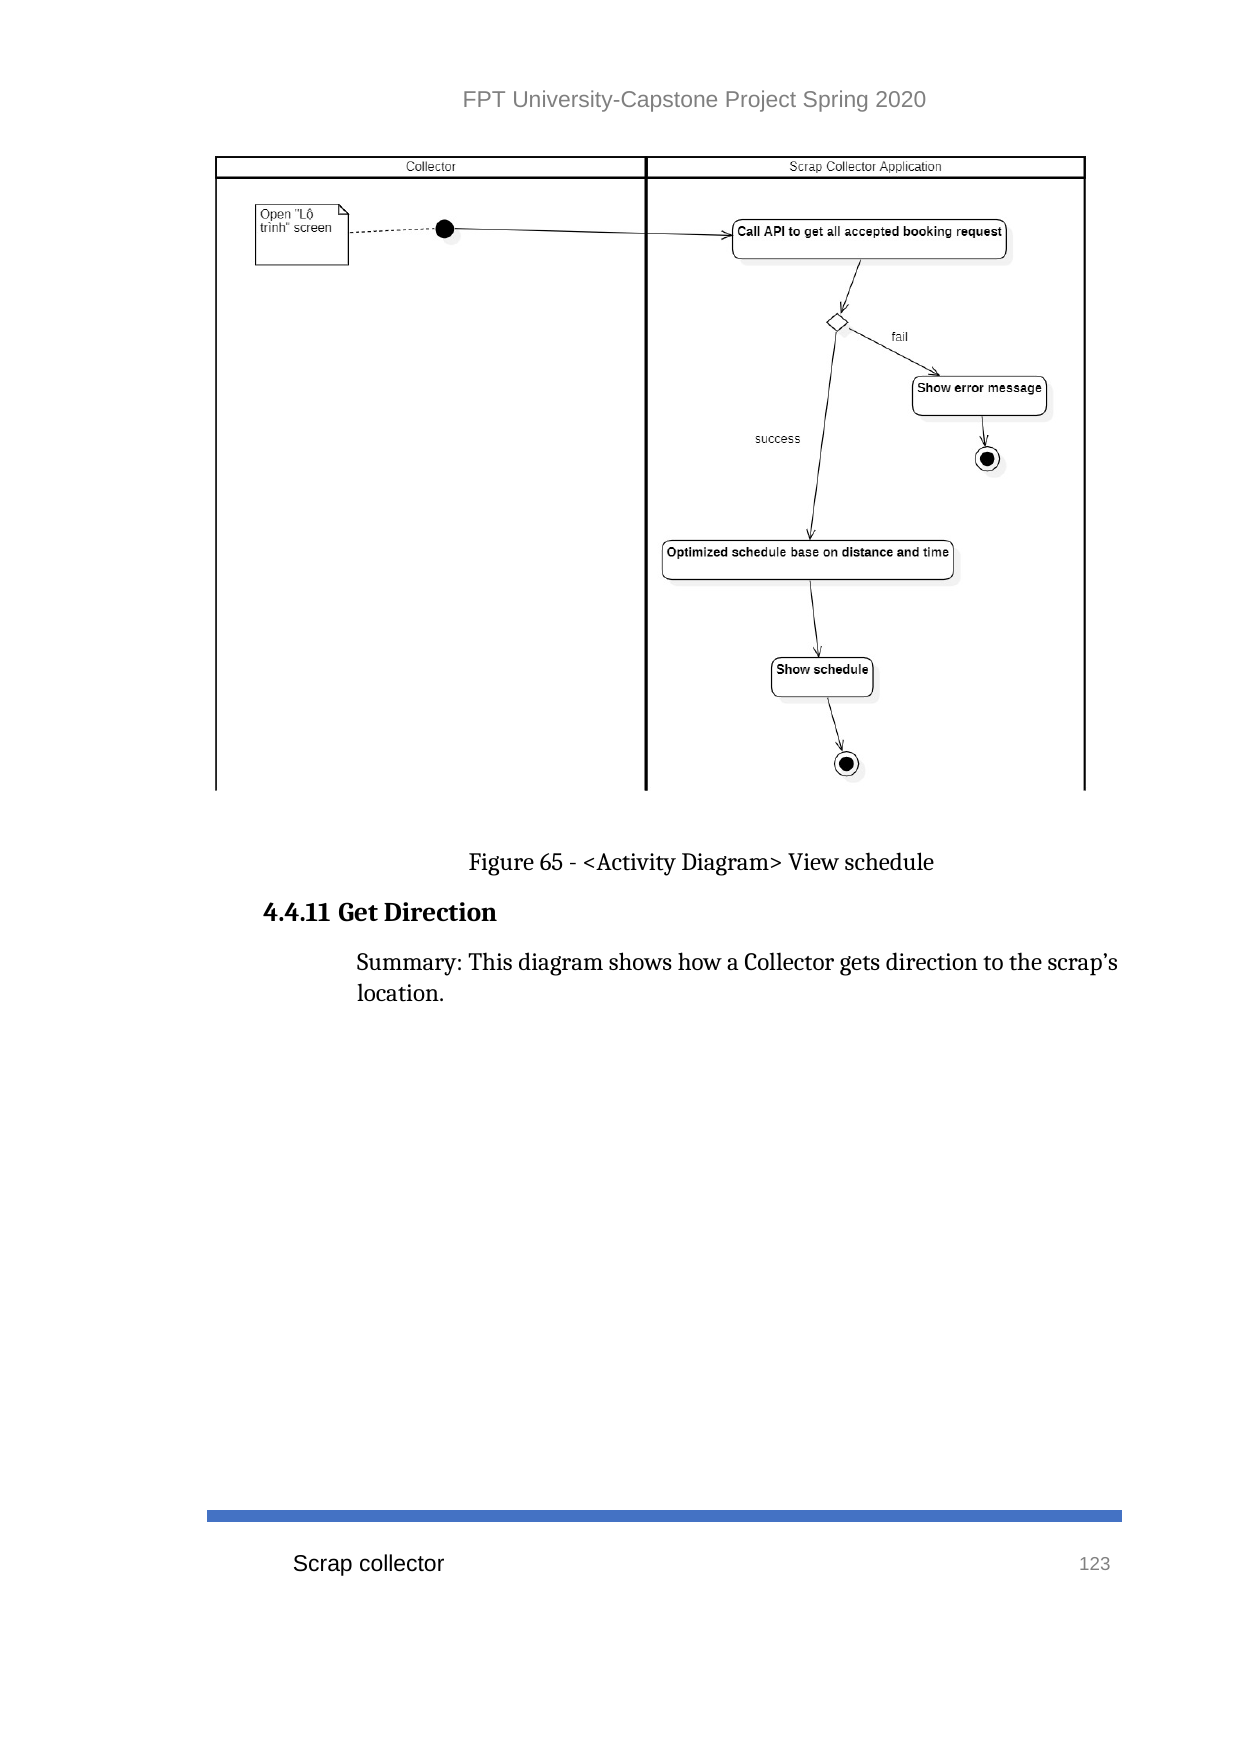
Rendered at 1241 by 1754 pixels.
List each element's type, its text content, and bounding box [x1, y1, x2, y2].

picture [206, 147, 1123, 829]
text Summary: This diagram shows how a Collector gets direction to the scrap’s location. [357, 948, 1122, 1007]
list Get Direction [263, 897, 1122, 928]
